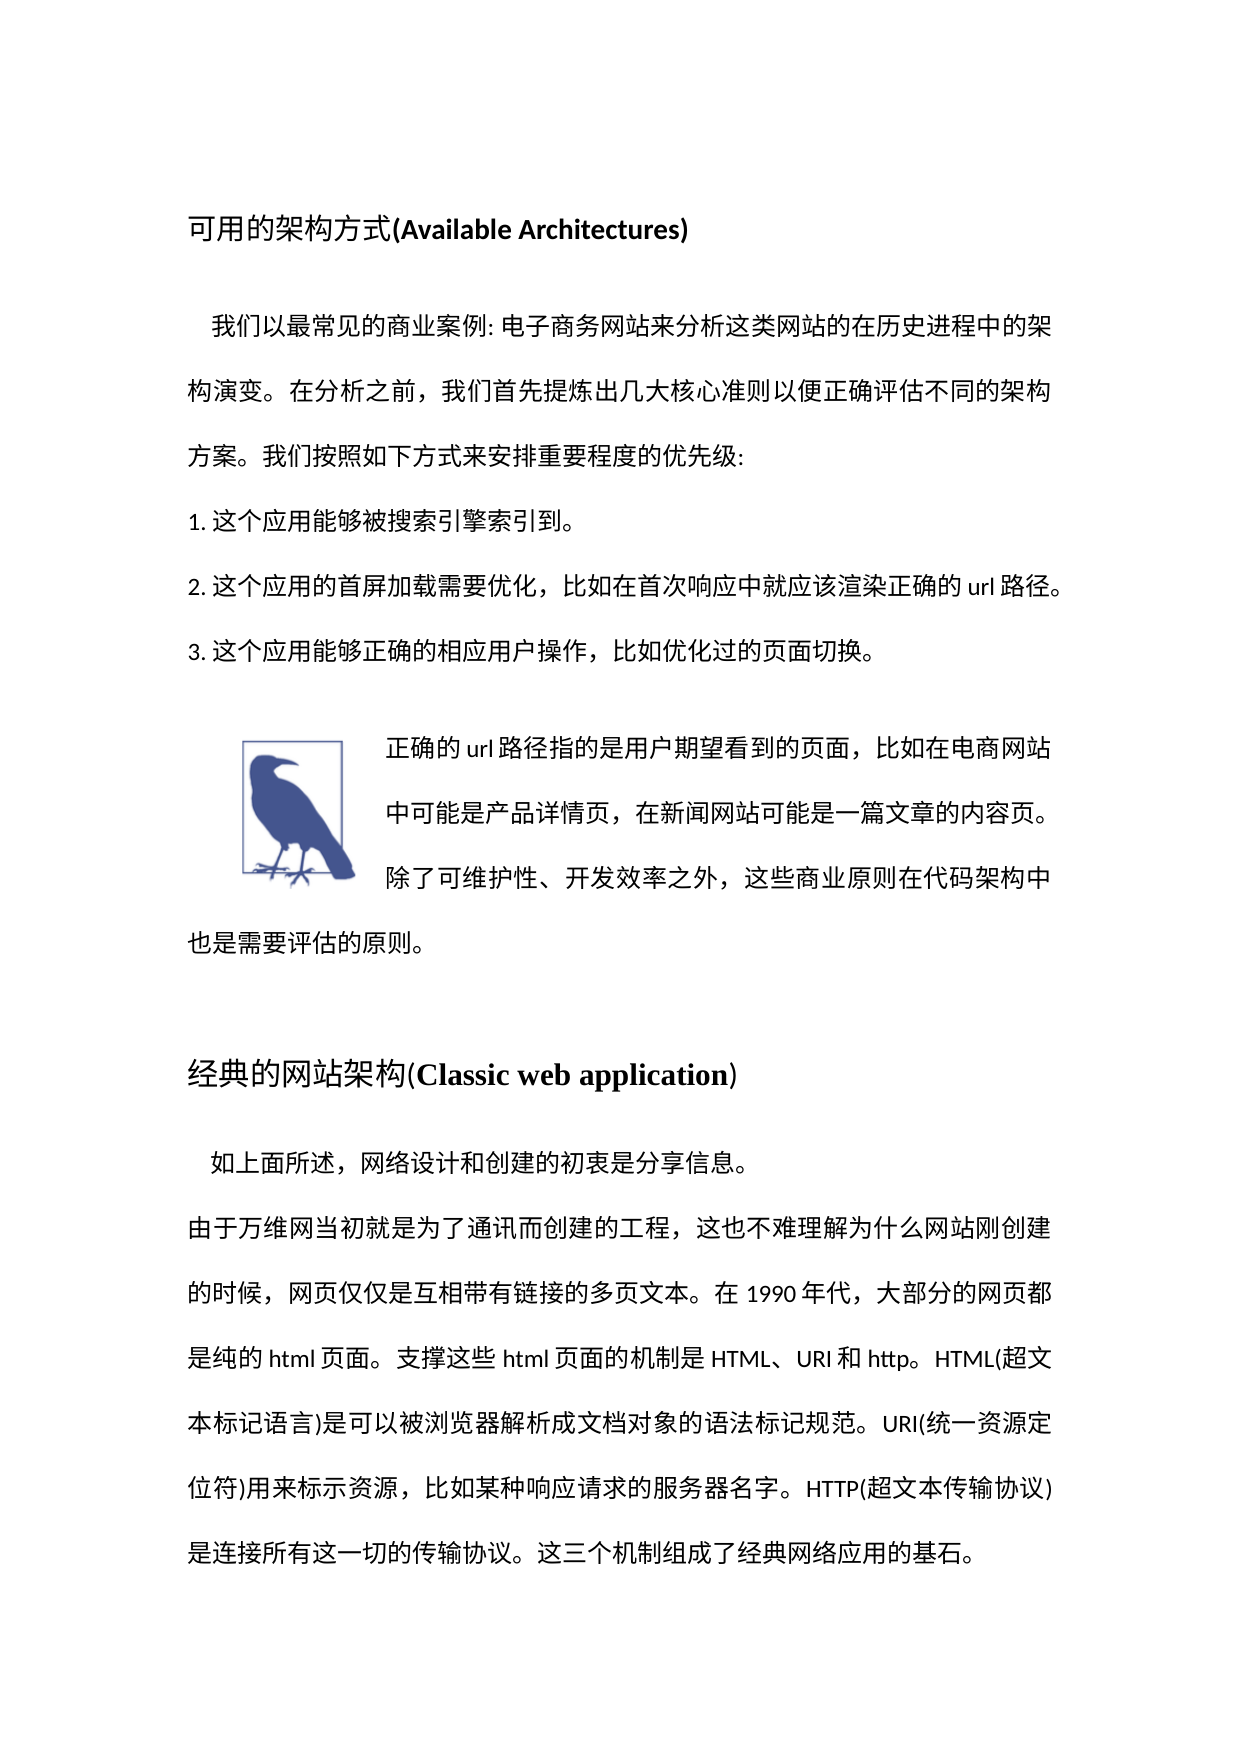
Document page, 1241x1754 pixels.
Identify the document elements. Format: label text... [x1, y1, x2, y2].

text 经典的网站架构(Classic web application) [187, 1039, 1053, 1104]
text 如上面所述，网络设计和创建的初衷是分享信息。 [187, 1129, 1053, 1194]
text 除了可维护性、开发效率之外，这些商业原则在代码架构中也是需要评估的原则。 [187, 844, 1053, 974]
text 由于万维网当初就是为了通讯而创建的工程，这也不难理解为什么网站刚创建的时候，网页仅仅是互相带有链接的多页文本。在1990年代，大部分的网页都是纯的html页面。支撑这些html页面的机制是HTML、URI和http。HTML(超文本标记语言)是可以被浏览器解析成文档对象的语法标记规范。URI(统一资源定位符)用来标示资源，比如某种响应请求的服务器名字。HTTP(超文本传输协议)是连接所有这一切的传输协议。这三个机制组成了经典网络应用的基石。 [187, 1194, 1053, 1584]
text 正确的url路径指的是用户期望看到的页面，比如在电商网站中可能是产品详情页，在新闻网站可能是一篇文章的内容页。 [187, 714, 1053, 844]
picture [187, 723, 366, 890]
text 1. 这个应用能够被搜索引擎索引到。 [187, 487, 1053, 552]
text 我们以最常见的商业案例: 电子商务网站来分析这类网站的在历史进程中的架构演变。在分析之前，我们首先提炼出几大核心准则以便正确评估不同的架构方案。我们按照如下方式来安排重要程度的优先级: [187, 292, 1053, 487]
text 可用的架构方式(Available Architectures) [187, 194, 1053, 259]
text 3. 这个应用能够正确的相应用户操作，比如优化过的页面切换。 [187, 617, 1053, 682]
text 2. 这个应用的首屏加载需要优化，比如在首次响应中就应该渲染正确的url路径。 [187, 552, 1053, 617]
